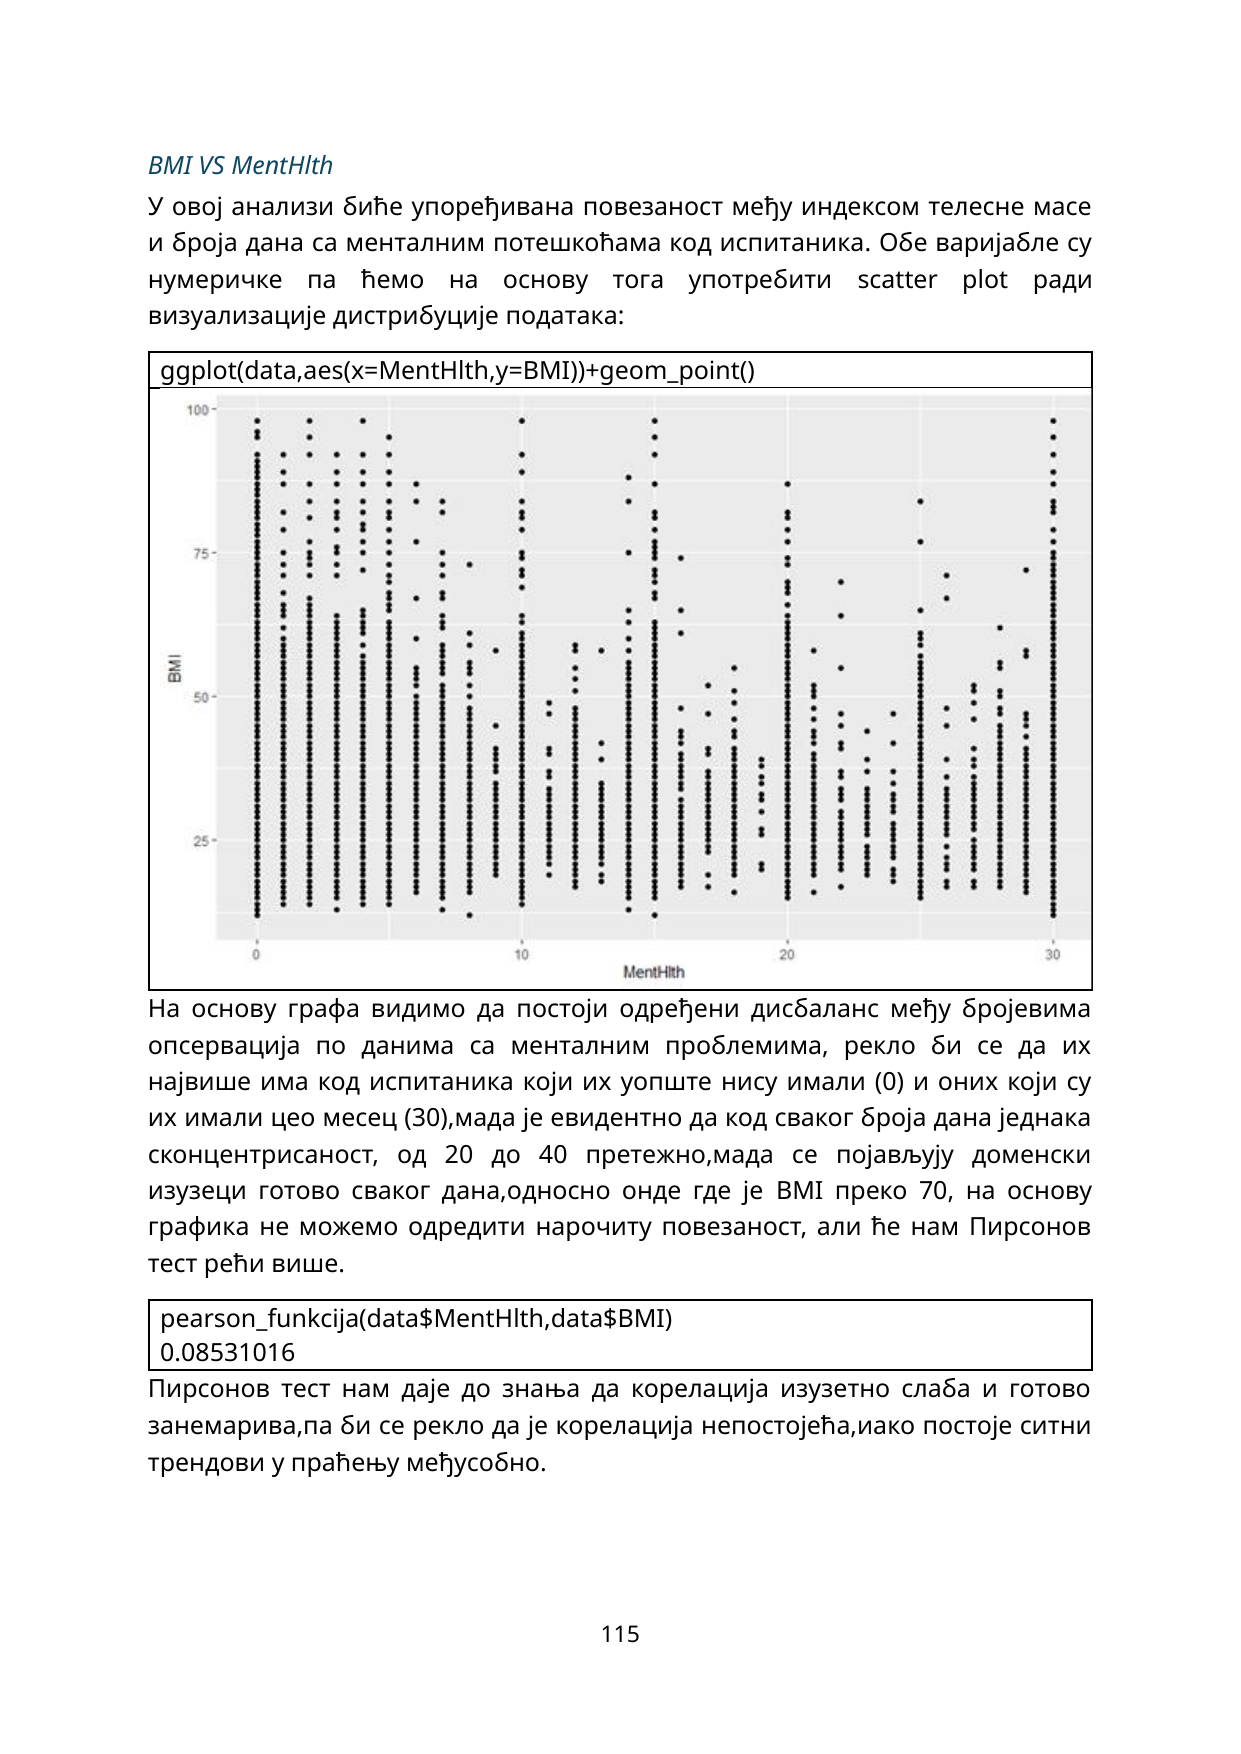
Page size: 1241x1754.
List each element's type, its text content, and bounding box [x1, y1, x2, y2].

table_header ggplot(data,aes(x=MentHlth,y=BMI))+geom_point() [150, 353, 1091, 387]
subtitle BMI VS MentHlth [148, 148, 1093, 182]
text Пирсонов тест нам даје до знања да корелација изузетно слаба и готово занемарива,па би се рекло да је корелација непостојећа,иако постоје ситни трендови у праћењу међусобно. [148, 1371, 1093, 1478]
table_header pearson_funkcija(data$MentHlth,data$BMI) 0.08531016 [150, 1301, 1091, 1369]
picture [159, 388, 1092, 989]
text На основу графа видимо да постоји одређени дисбаланс међу бројевима опсервација по данима са менталним проблемима, рекло би се да их највише има код испитаника који их уопште нису имали (0) и оних који су их имали цео месец (30),мада је евидентно да код сваког броја дана једнака сконцентрисаност, од 20 до 40 претежно,мада се појављују доменски изузеци готово сваког дана,односно онде где је BMI преко 70, на основу графика не можемо одредити нарочиту повезаност, али ће нам Пирсонов тест рећи више. [148, 991, 1093, 1279]
text У овој анализи биће упоређивана повезаност међу индексом телесне масе и броја дана са менталним потешкоћама код испитаника. Обе варијабле су нумеричке па ћемо на основу тога употребити scatter plot ради визуализације дистрибуције података: [148, 188, 1093, 332]
table_cell [150, 389, 159, 989]
